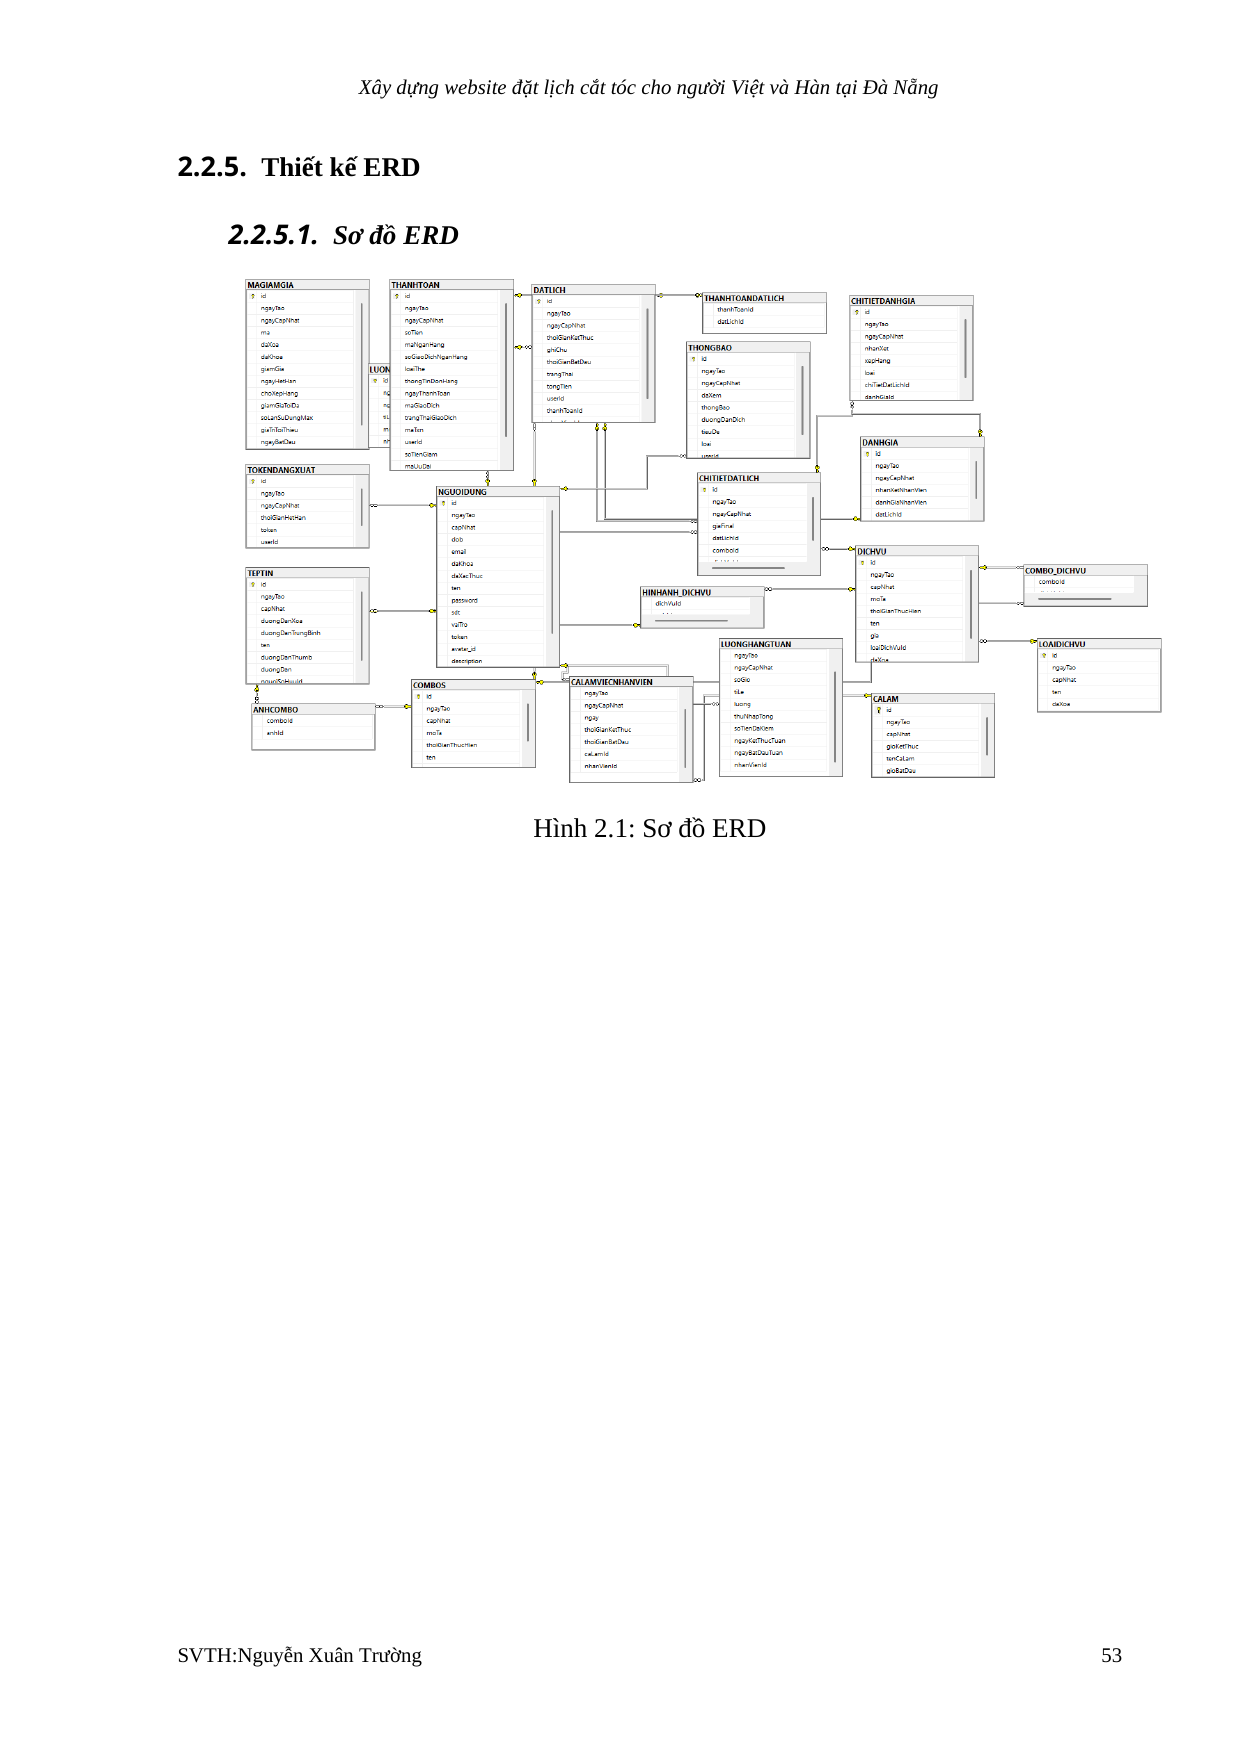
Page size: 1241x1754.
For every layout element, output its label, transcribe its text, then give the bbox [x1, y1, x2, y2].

subtitle Thiết kế ERD [177, 148, 1122, 184]
picture [228, 277, 1174, 784]
subtitle Sơ đồ ERD [177, 812, 1122, 843]
subtitle Sơ đồ ERD [177, 216, 1122, 252]
